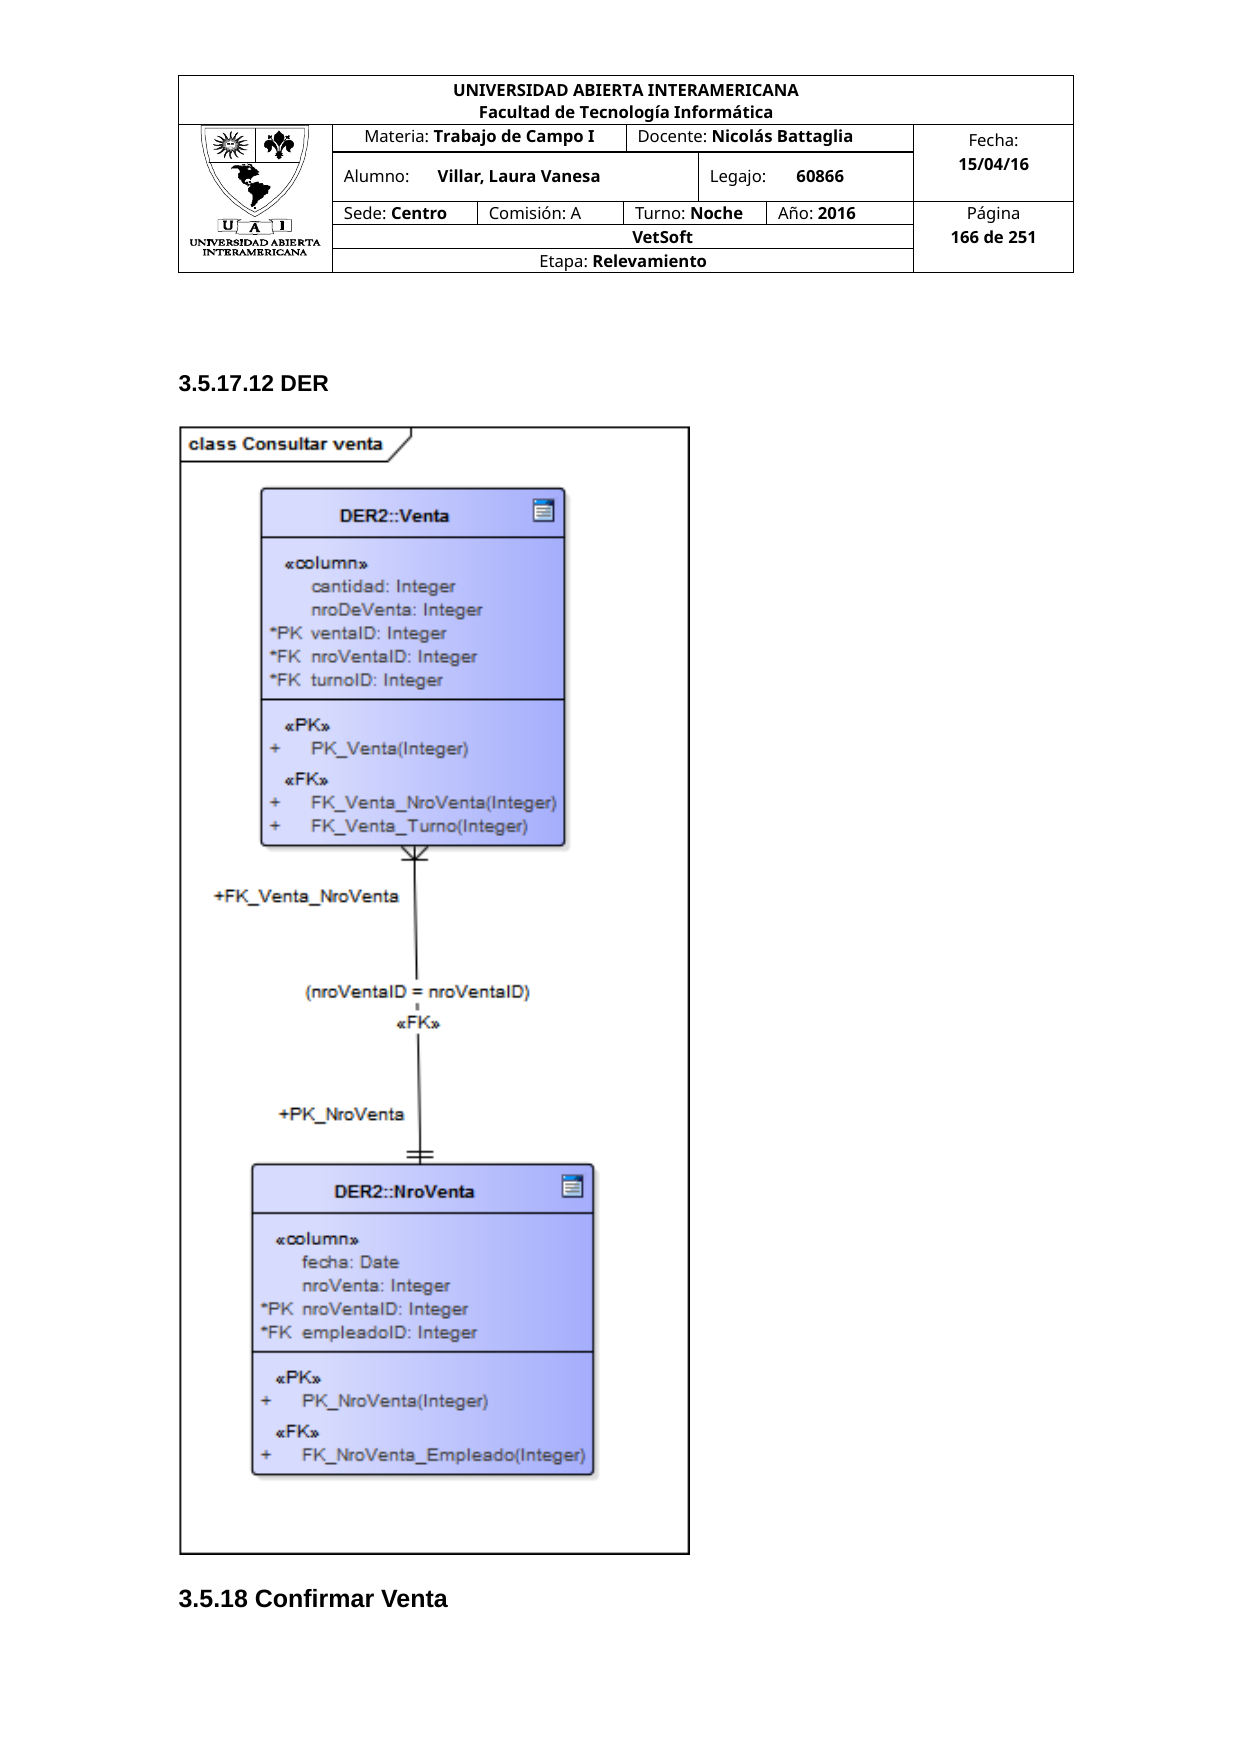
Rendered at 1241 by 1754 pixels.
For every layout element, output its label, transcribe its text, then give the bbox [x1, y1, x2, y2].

subtitle 3.5.17.12 DER [178, 370, 1062, 396]
subtitle 3.5.18 Confirmar Venta [178, 1584, 1062, 1612]
picture [178, 425, 690, 1555]
